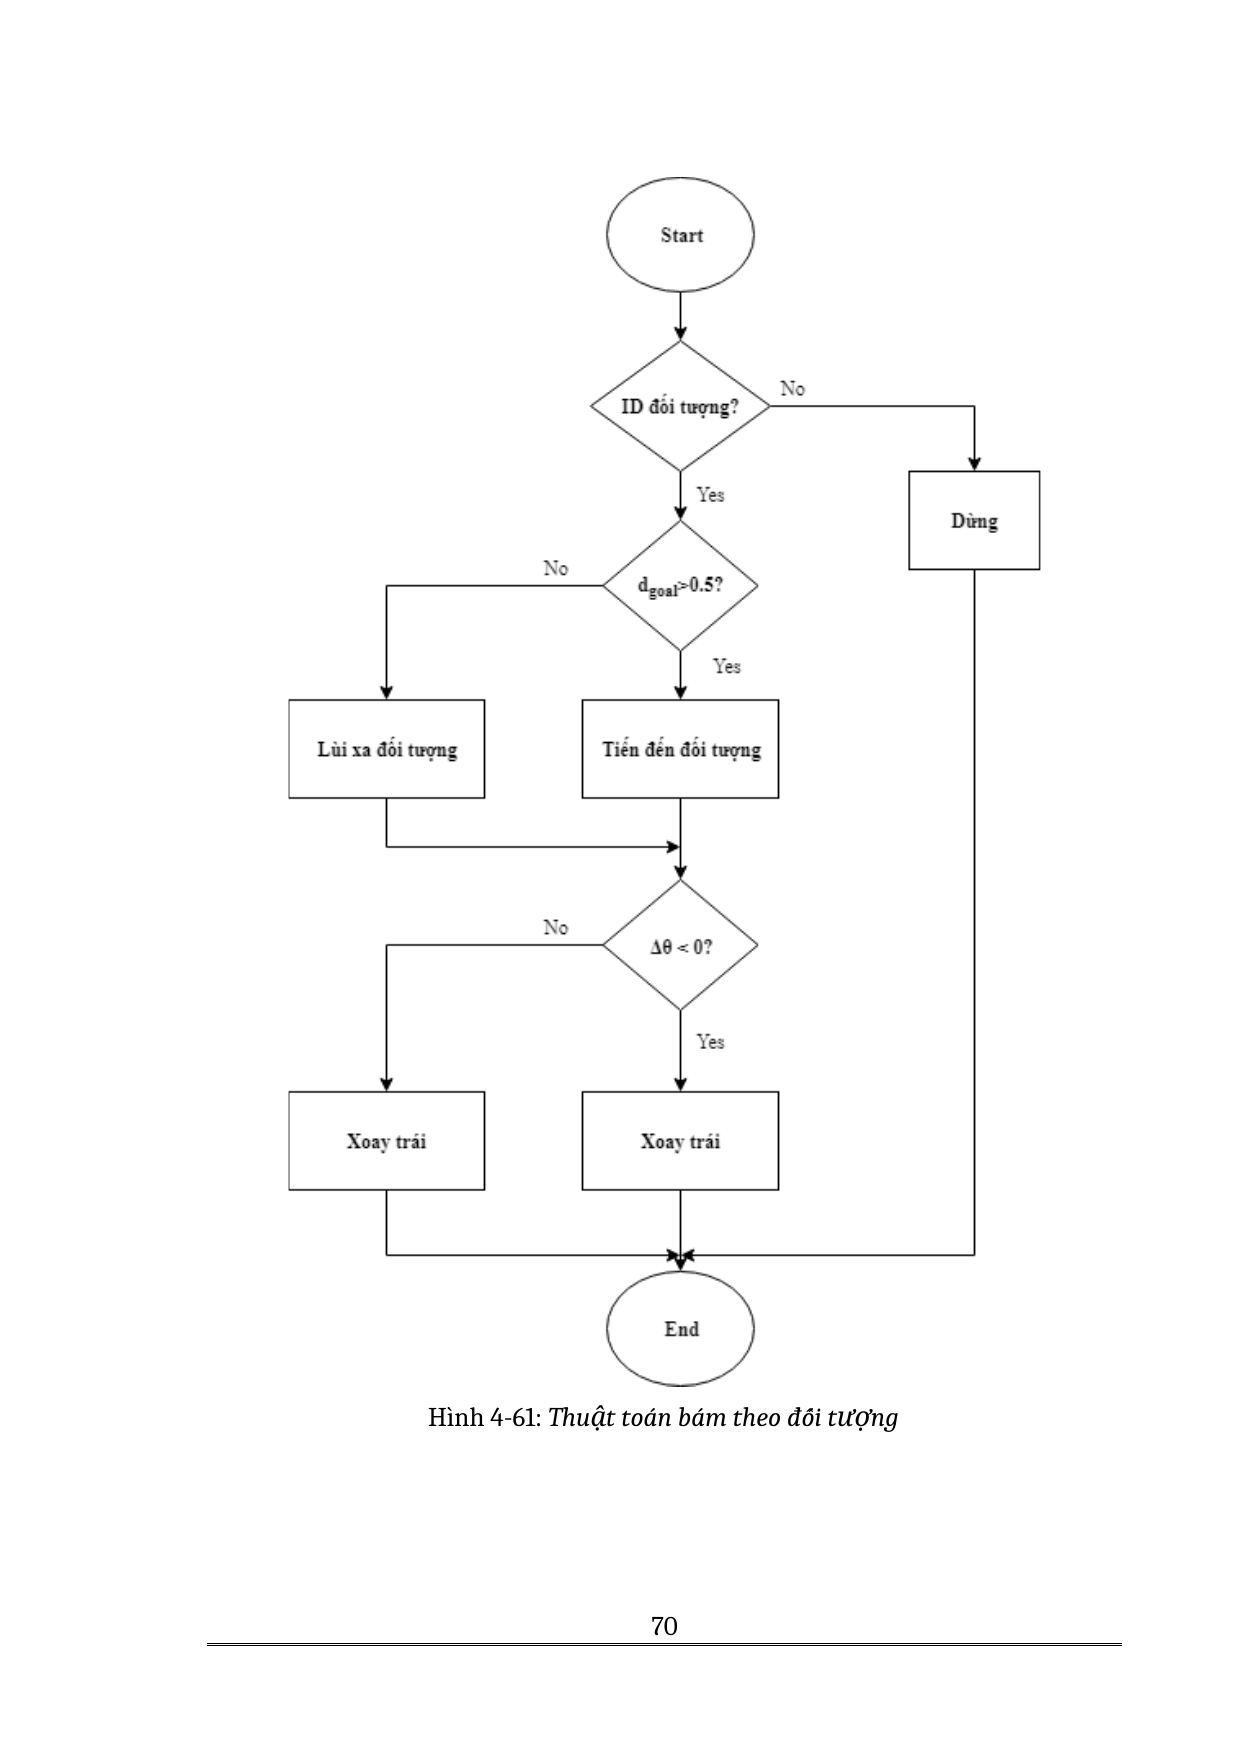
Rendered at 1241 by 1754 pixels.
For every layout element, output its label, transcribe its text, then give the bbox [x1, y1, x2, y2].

picture [288, 177, 1041, 1387]
